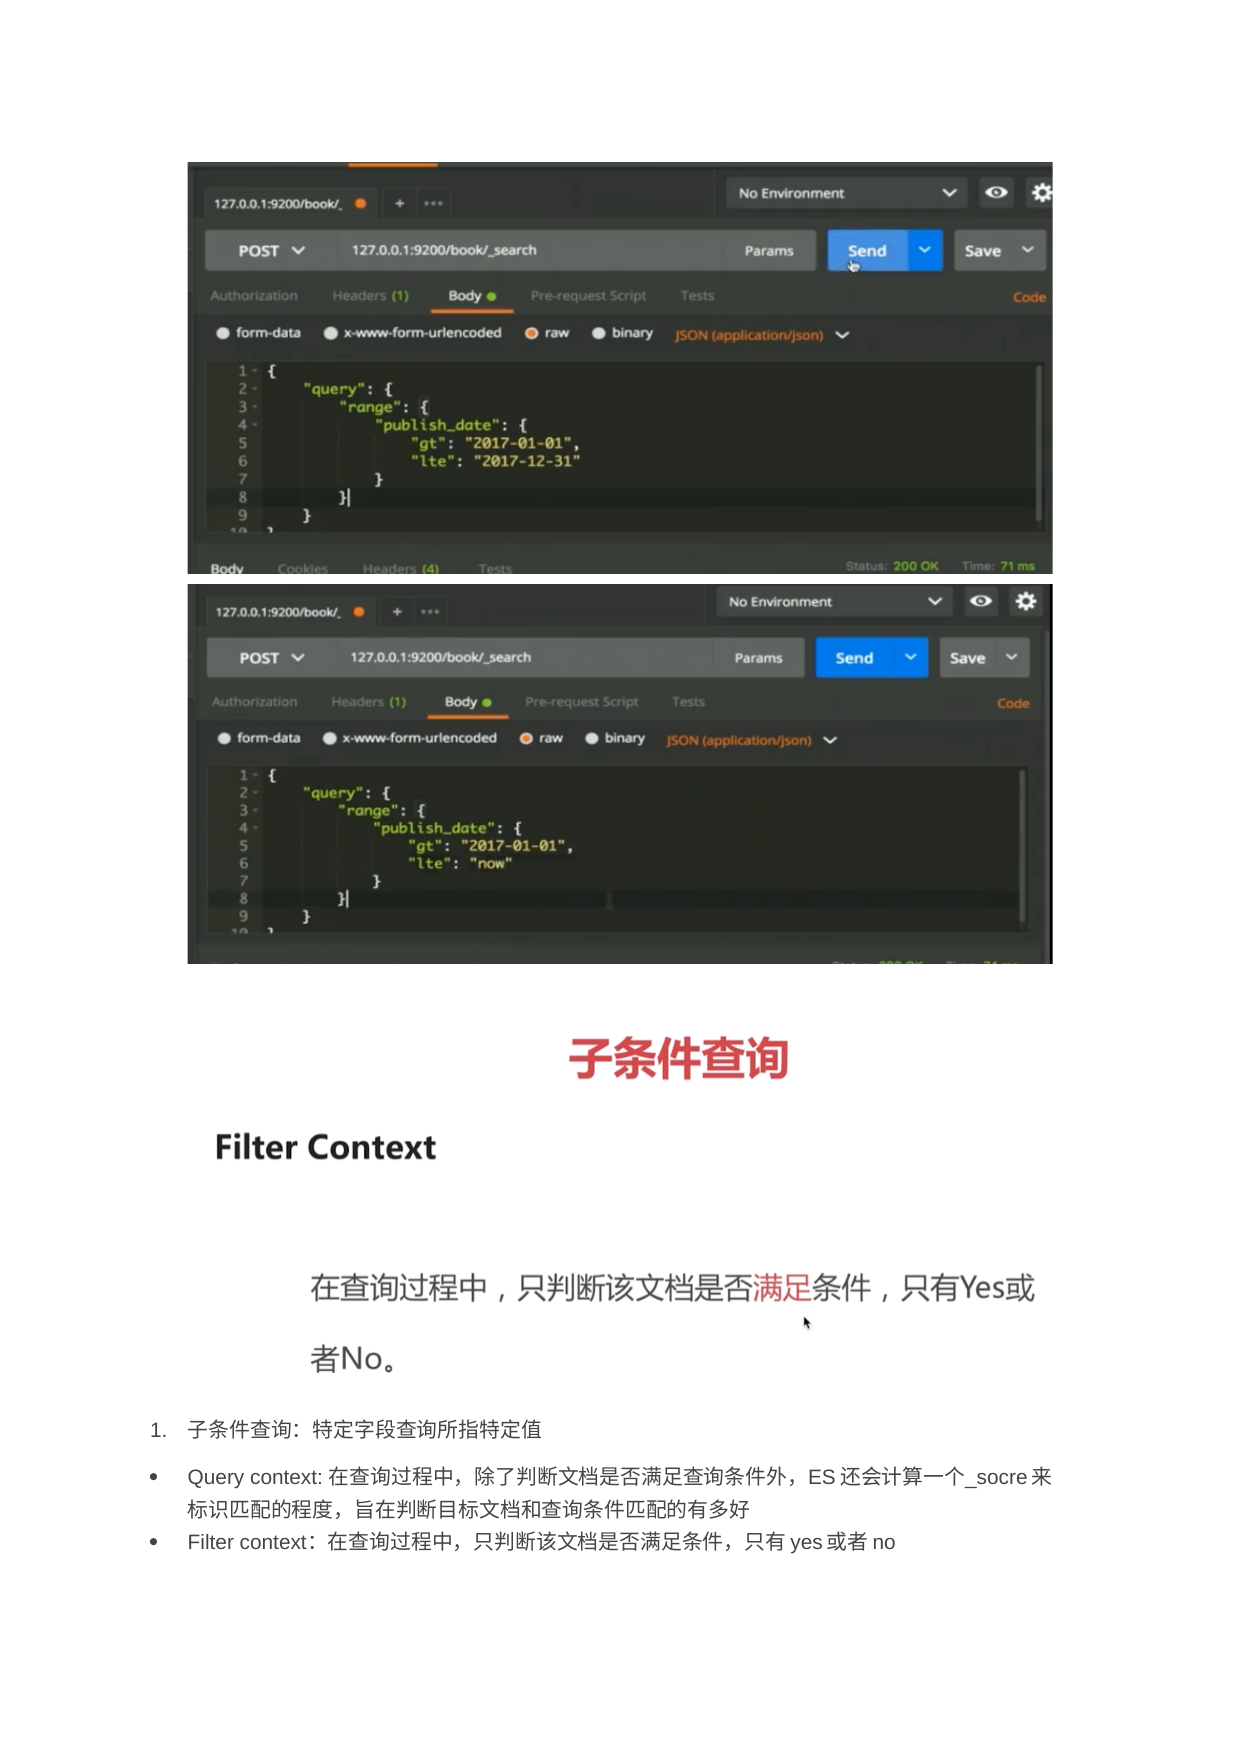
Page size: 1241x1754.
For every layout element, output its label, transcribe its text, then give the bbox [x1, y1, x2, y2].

picture [187, 584, 1053, 964]
list Query context: 在查询过程中，除了判断文档是否满足查询条件外，ES还会计算一个_socre来标识匹配的程度，旨在判断目标文档和查询条件匹配的有多好 [150, 1459, 1053, 1524]
list 子条件查询：特定字段查询所指特定值 [150, 1412, 1053, 1444]
list Filter context：在查询过程中，只判断该文档是否满足条件，只有yes或者no [150, 1524, 1053, 1557]
picture [187, 162, 1053, 574]
picture [187, 1007, 1053, 1390]
